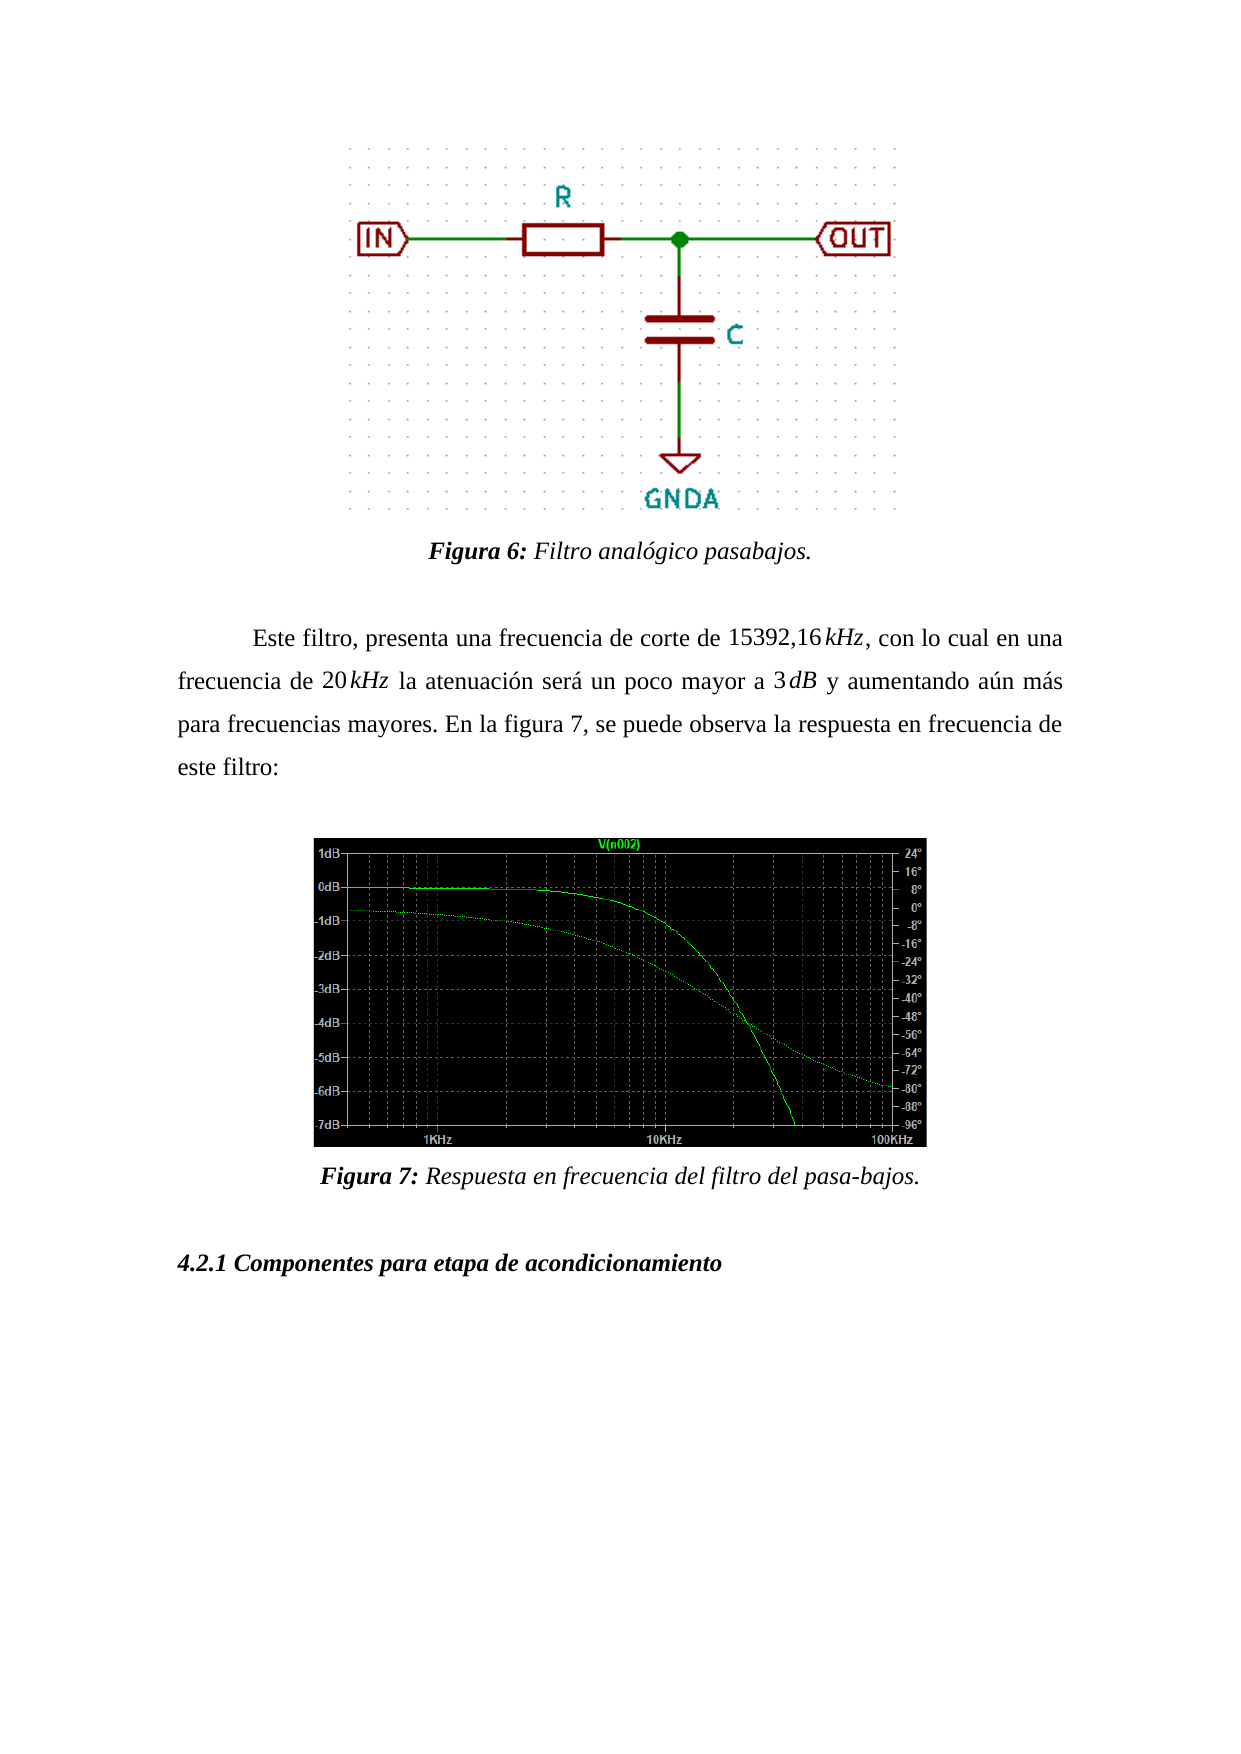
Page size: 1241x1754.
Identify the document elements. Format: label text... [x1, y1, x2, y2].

subtitle 4.2.1 Componentes para etapa de acondicionamiento [177, 1248, 1063, 1276]
picture [331, 147, 909, 523]
text Este filtro, presenta una frecuencia de corte de , con lo cual en una frecuencia de la atenuación será un poco mayor a y aumentando aún más para frecuencias mayores. En la figura 7, se puede observa la respuesta en frecuencia de este filtro: [177, 623, 1063, 781]
picture [313, 838, 927, 1147]
